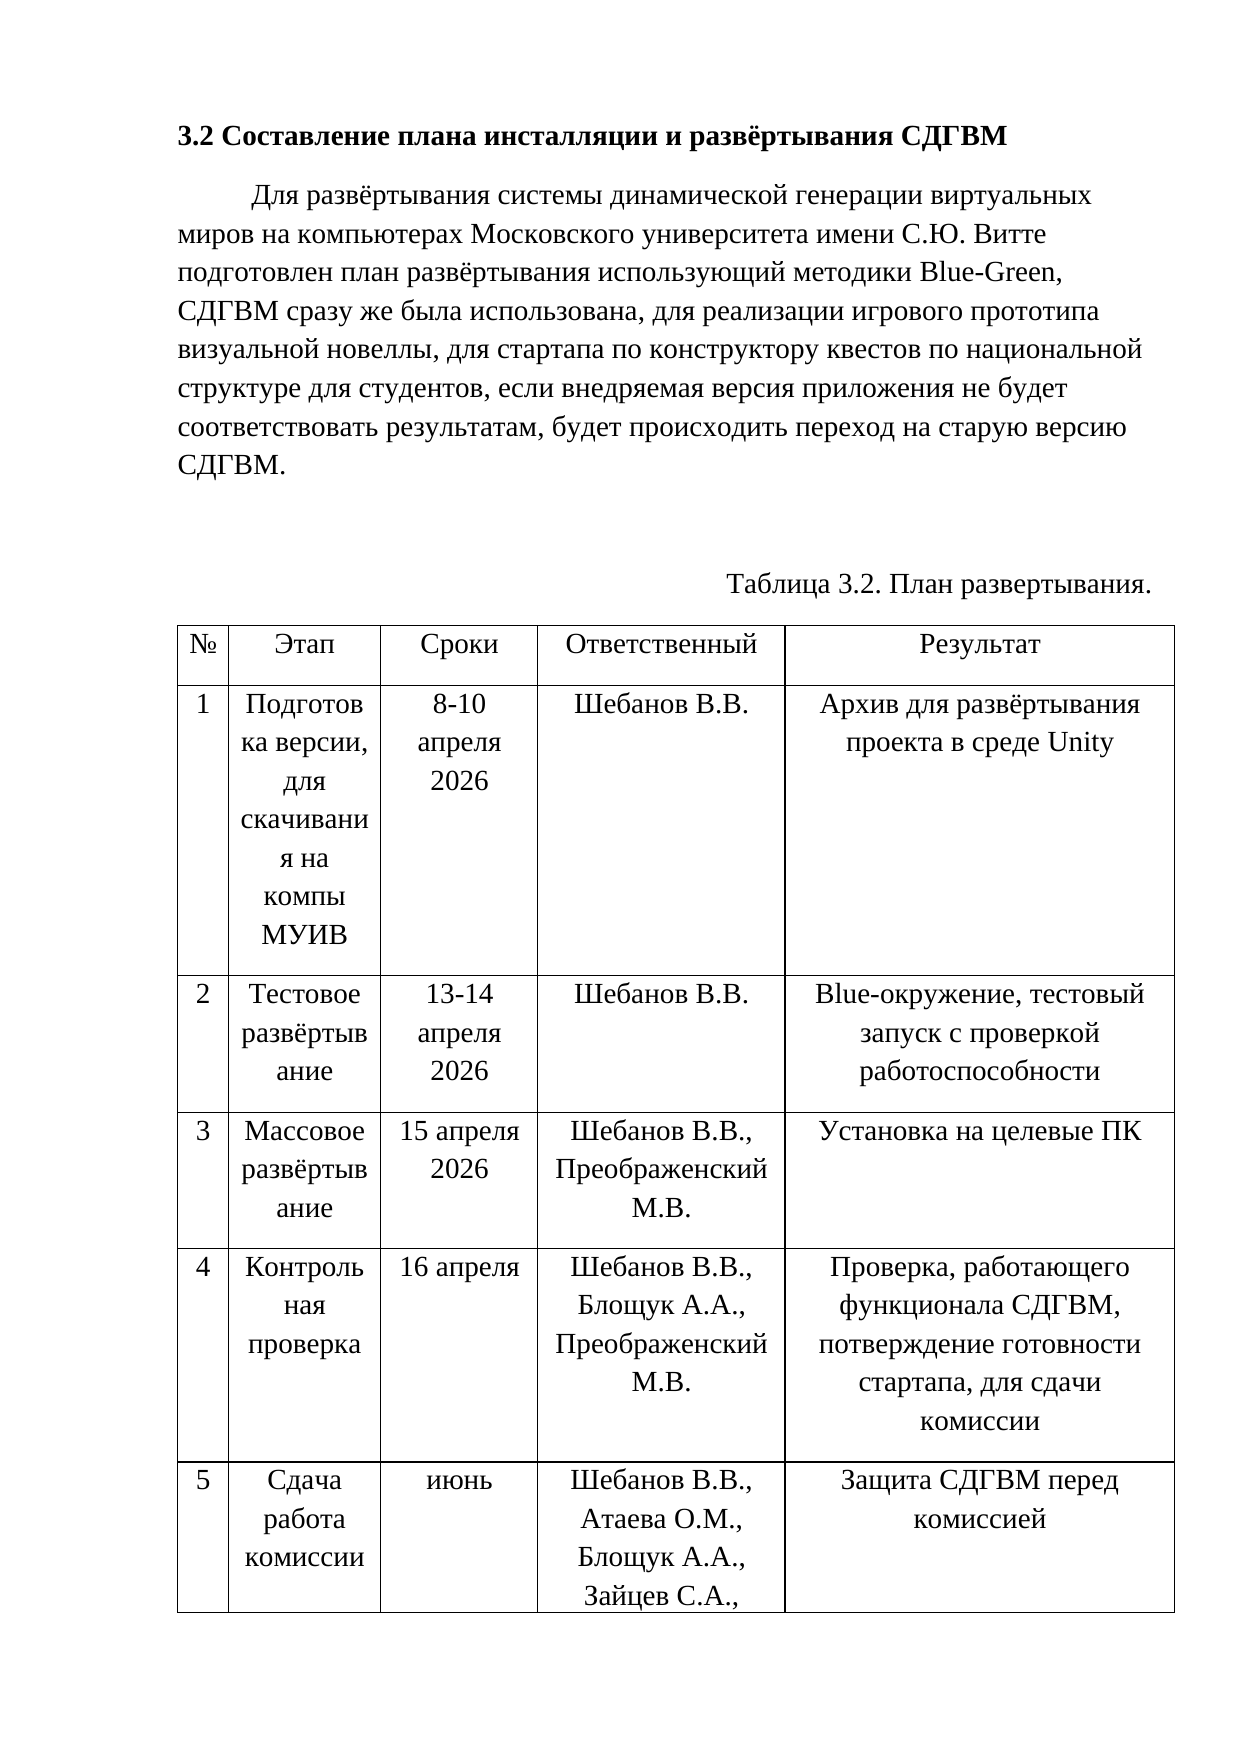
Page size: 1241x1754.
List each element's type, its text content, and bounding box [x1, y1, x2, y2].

text 3.2 Составление плана инсталляции и развёртывания СДГВМ [177, 118, 1152, 152]
table_cell Проверка, работающего функционала СДГВМ, потверждение готовности стартапа, для сдачи комиссии [786, 1249, 1174, 1461]
table_cell Тестовое развёртывание [229, 976, 380, 1112]
table_cell Массовое развёртывание [229, 1113, 380, 1248]
table_cell Шебанов В.В., Блощук А.А., Преображенский М.В. [538, 1249, 784, 1461]
table_header Ответственный [538, 626, 784, 685]
table_cell 15 апреля 2026 [381, 1113, 537, 1248]
table_cell Подготовка версии, для скачивания на компы МУИВ [229, 686, 380, 975]
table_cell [538, 1463, 784, 1612]
table_header Результат [786, 626, 1174, 685]
table_cell Blue-окружение, тестовый запуск с проверкой работоспособности [786, 976, 1174, 1112]
table_header Этап [229, 626, 380, 685]
table_cell 8-10 апреля 2026 [381, 686, 537, 975]
table_header № [178, 626, 228, 685]
text Таблица 3.2. План развертывания. [177, 566, 1152, 599]
table_cell Шебанов В.В. [538, 976, 784, 1112]
table_cell 16 апреля [381, 1249, 537, 1461]
table_cell 4 [178, 1249, 228, 1461]
table_cell 13-14 апреля 2026 [381, 976, 537, 1112]
table_cell 3 [178, 1113, 228, 1248]
table_cell Контрольная проверка [229, 1249, 380, 1461]
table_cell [229, 1463, 380, 1612]
table_cell Архив для развёртывания проекта в среде Unity [786, 686, 1174, 975]
table_cell 1 [178, 686, 228, 975]
table_cell Шебанов В.В. [538, 686, 784, 975]
table_cell Шебанов В.В., Преображенский М.В. [538, 1113, 784, 1248]
table_cell 2 [178, 976, 228, 1112]
text Для развёртывания системы динамической генерации виртуальных миров на компьютерах Московского университета имени С.Ю. Витте подготовлен план развёртывания использующий методики Blue-Green, СДГВМ сразу же была использована, для реализации игрового прототипа визуальной новеллы, для стартапа по конструктору квестов по национальной структуре для студентов, если внедряемая версия приложения не будет соответствовать результатам, будет происходить переход на старую версию СДГВМ. [177, 177, 1152, 481]
table_header Сроки [381, 626, 537, 685]
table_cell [786, 1463, 1174, 1612]
table_cell июнь [381, 1463, 537, 1612]
table_cell Установка на целевые ПК [786, 1113, 1174, 1248]
table_cell 5 [178, 1463, 228, 1612]
